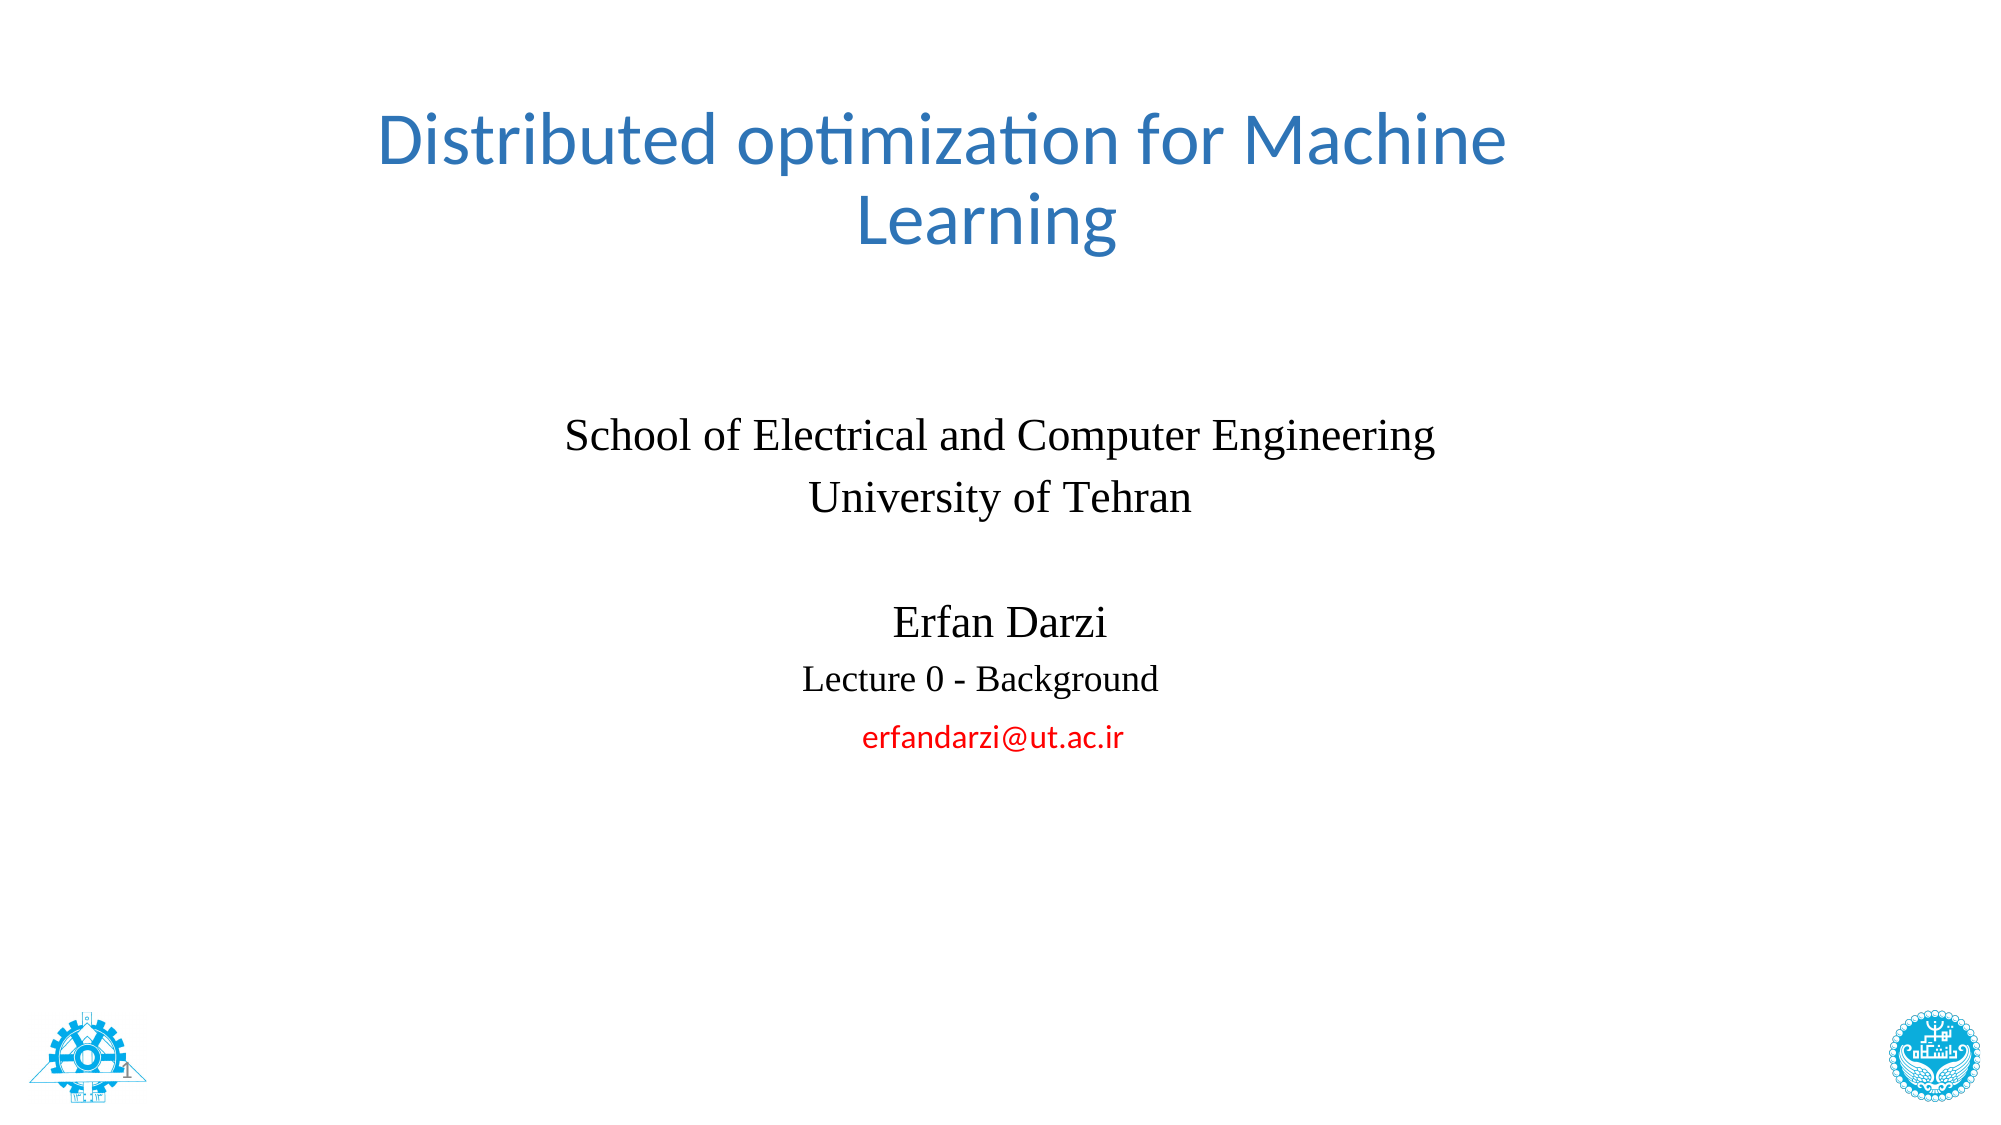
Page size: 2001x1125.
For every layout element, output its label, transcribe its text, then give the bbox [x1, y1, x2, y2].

text erfandarzi@ut.ac.ir [802, 717, 1471, 757]
picture [28, 1012, 147, 1104]
text Erfan Darzi [237, 594, 1763, 647]
text Distributed optimization for Machine Learning [378, 98, 1763, 263]
text University of Tehran [237, 470, 1763, 523]
text School of Electrical and Computer Engineering [237, 408, 1763, 461]
text Lecture 0 - Background [802, 657, 1471, 700]
picture [1889, 1010, 1981, 1102]
